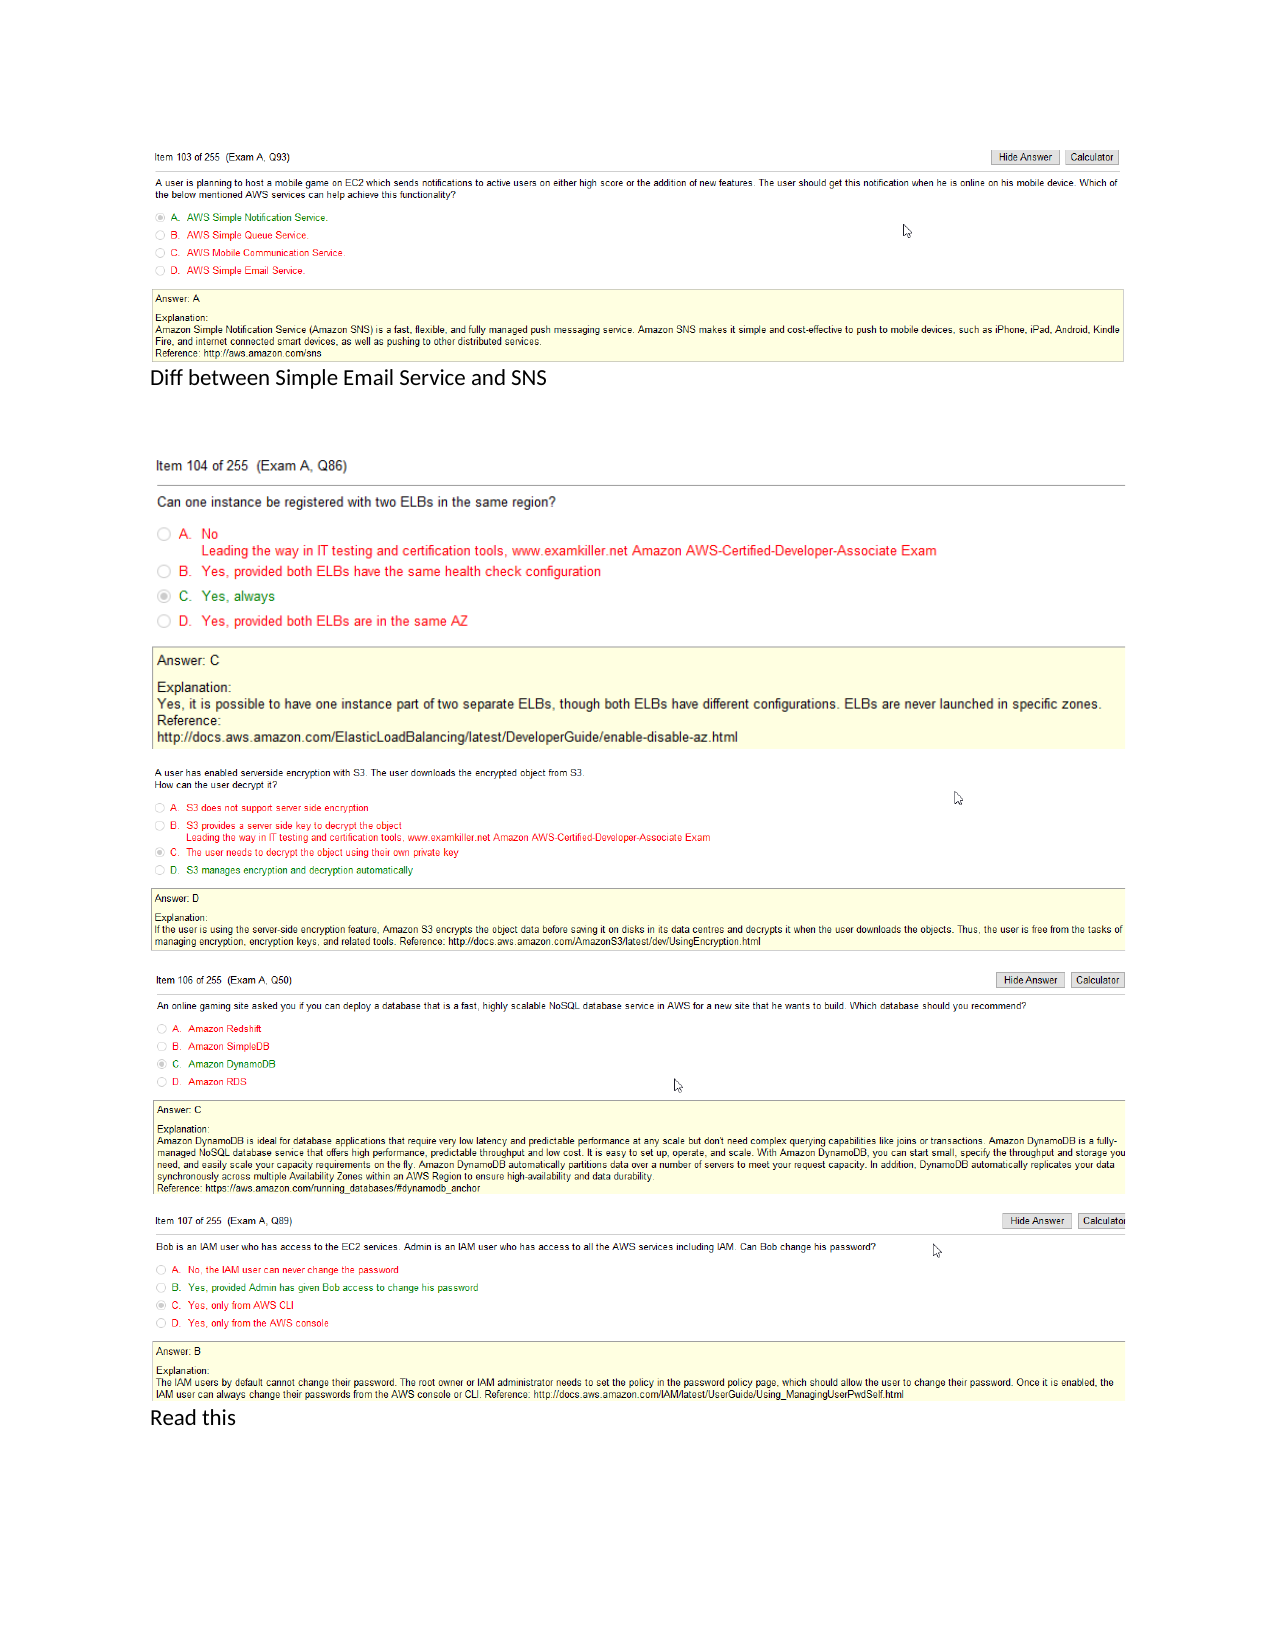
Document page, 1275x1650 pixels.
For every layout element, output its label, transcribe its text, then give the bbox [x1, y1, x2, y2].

text Read this [150, 1401, 1125, 1431]
text Diff between Simple Email Service and SNS [150, 362, 1125, 392]
picture [150, 767, 1125, 951]
picture [150, 1212, 1125, 1401]
picture [150, 969, 1125, 1194]
picture [150, 150, 1125, 362]
picture [150, 457, 1125, 749]
